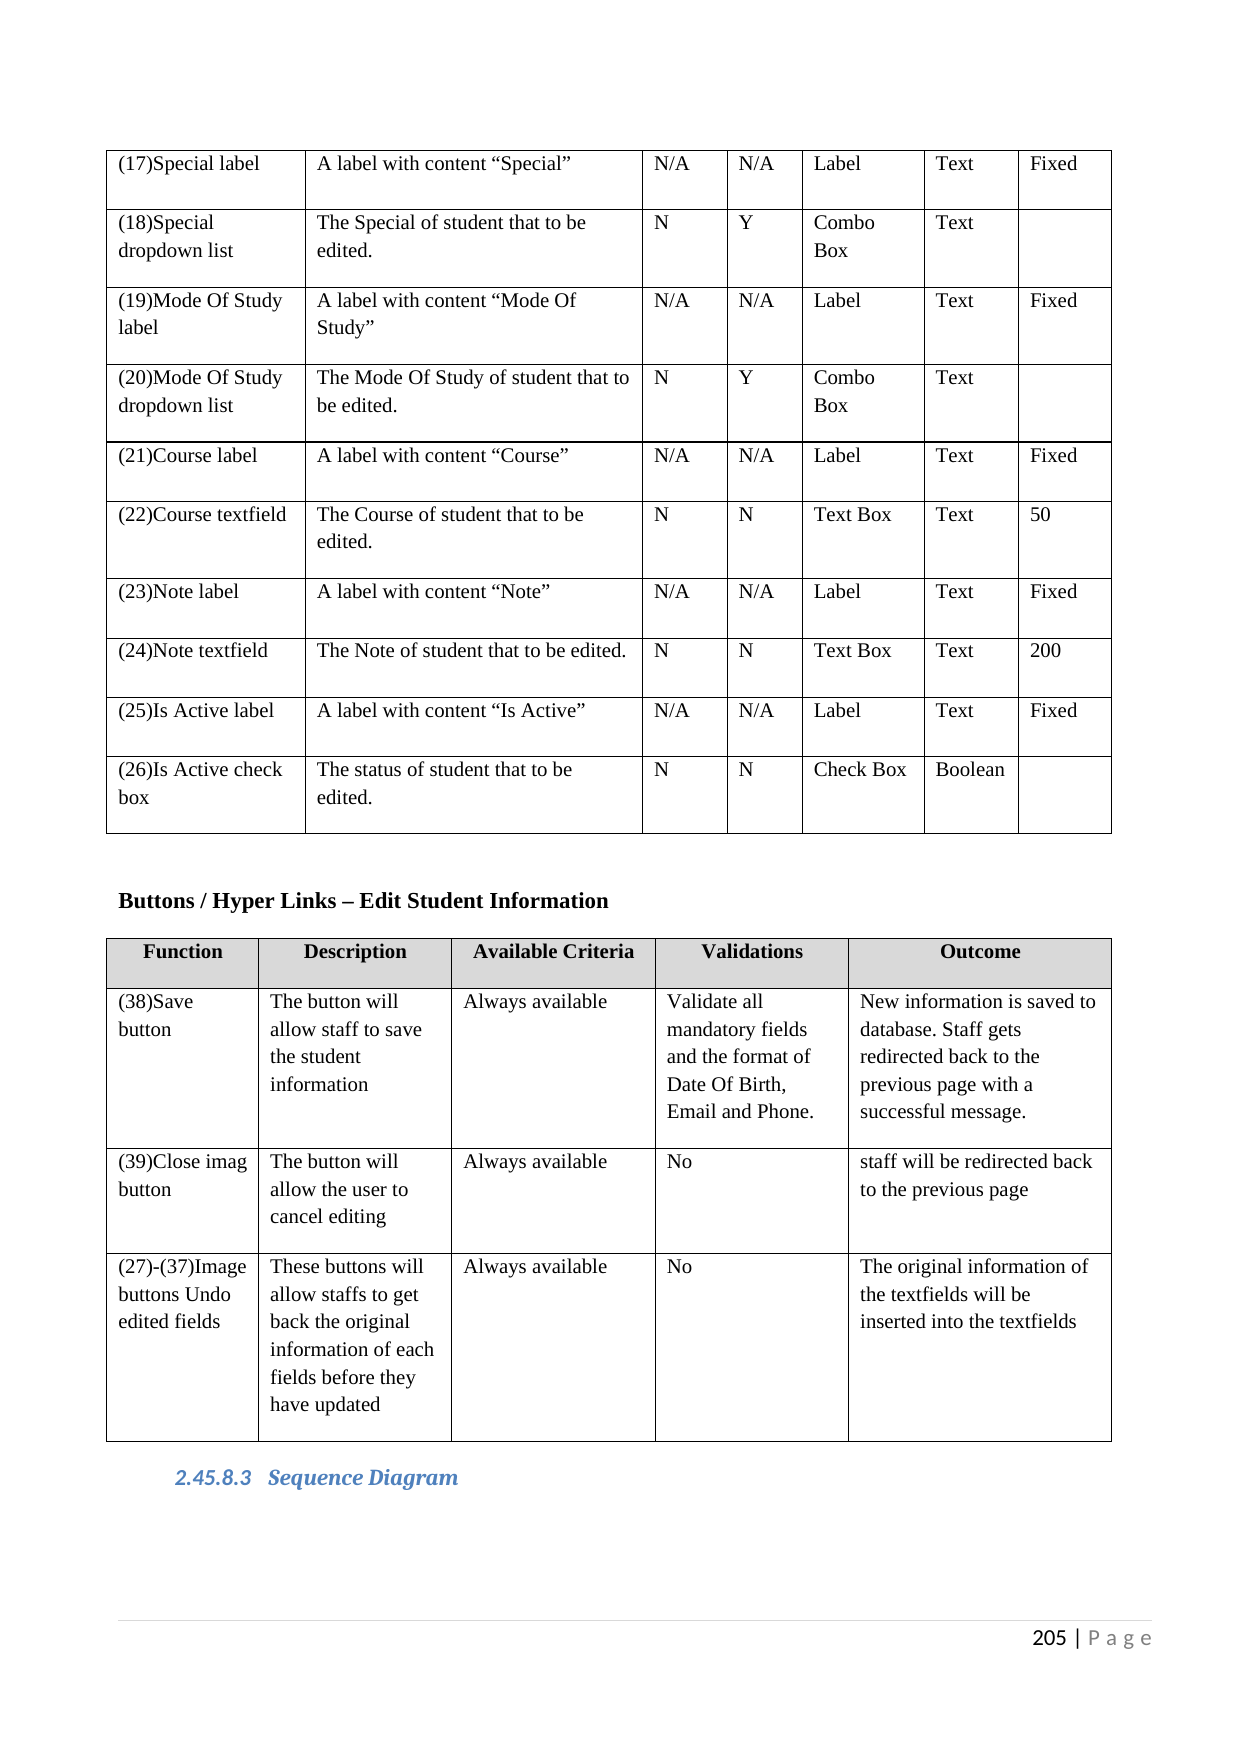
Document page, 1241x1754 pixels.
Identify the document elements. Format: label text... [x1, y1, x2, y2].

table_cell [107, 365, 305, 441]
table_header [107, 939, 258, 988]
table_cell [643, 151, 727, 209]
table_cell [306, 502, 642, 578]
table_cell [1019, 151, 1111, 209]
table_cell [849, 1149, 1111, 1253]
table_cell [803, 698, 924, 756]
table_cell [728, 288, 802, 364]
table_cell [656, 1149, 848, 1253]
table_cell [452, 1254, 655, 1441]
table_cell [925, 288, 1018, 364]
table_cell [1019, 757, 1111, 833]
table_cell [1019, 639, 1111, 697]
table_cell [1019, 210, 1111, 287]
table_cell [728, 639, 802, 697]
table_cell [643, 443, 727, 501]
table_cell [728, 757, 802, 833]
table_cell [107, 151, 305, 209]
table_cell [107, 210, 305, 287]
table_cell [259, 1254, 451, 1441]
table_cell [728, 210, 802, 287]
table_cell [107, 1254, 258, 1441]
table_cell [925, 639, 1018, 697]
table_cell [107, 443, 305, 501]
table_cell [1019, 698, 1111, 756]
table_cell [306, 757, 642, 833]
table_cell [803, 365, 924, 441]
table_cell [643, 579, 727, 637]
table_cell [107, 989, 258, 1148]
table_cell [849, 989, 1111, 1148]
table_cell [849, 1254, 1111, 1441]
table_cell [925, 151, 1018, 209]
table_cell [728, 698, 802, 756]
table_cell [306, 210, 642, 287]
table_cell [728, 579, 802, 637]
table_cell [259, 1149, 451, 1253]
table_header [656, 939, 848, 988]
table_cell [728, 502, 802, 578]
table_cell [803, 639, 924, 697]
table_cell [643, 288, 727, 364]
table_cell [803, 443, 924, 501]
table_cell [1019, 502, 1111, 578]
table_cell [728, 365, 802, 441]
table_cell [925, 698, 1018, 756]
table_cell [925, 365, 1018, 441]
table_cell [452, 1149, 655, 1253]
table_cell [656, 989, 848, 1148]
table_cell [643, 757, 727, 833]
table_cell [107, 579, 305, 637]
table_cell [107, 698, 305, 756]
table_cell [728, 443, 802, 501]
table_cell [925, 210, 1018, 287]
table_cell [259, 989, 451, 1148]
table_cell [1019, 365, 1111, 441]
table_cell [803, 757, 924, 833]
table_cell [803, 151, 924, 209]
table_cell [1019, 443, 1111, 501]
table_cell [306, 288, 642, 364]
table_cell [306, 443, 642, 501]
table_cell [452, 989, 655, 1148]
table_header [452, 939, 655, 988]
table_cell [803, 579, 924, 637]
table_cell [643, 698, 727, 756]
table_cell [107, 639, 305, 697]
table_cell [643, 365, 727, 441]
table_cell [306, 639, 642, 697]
text Buttons / Hyper Links – Edit Student Information [118, 887, 1152, 913]
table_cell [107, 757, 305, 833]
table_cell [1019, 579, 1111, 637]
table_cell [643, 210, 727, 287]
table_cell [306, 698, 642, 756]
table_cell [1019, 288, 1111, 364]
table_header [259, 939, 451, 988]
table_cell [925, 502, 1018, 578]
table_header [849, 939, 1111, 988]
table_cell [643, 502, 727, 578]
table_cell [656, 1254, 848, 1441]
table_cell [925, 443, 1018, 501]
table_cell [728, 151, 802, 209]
subtitle Sequence Diagram [174, 1463, 1152, 1491]
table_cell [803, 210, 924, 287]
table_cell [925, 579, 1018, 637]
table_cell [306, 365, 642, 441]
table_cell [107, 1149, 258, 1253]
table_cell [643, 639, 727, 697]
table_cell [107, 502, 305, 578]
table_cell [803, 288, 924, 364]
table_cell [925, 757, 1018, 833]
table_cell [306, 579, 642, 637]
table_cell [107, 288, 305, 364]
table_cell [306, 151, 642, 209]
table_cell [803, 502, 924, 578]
